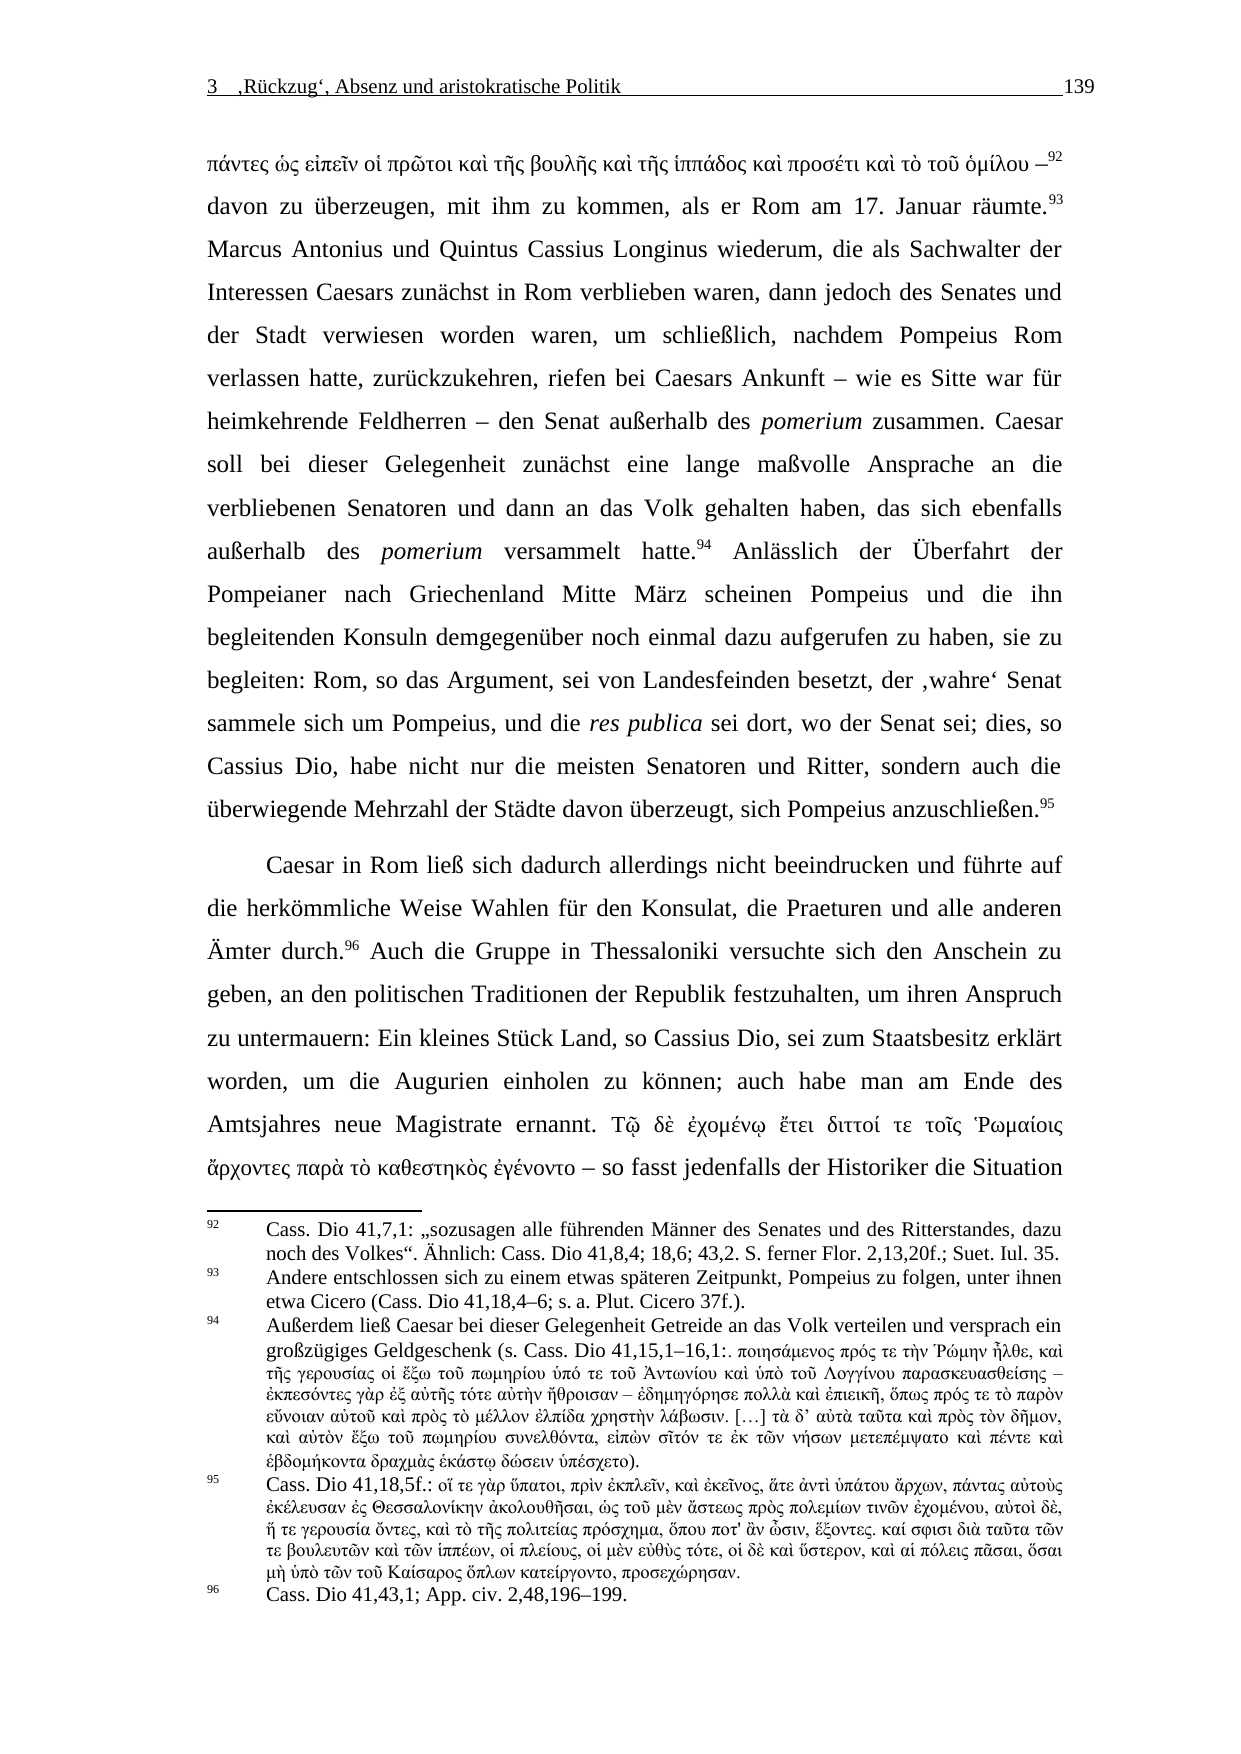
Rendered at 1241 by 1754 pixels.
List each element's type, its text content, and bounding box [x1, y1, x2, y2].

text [207, 148, 1063, 823]
text Caesar in Rom ließ sich dadurch allerdings nicht beeindrucken und führte auf die herkömmliche Weise Wahlen für den Konsulat, die Praeturen und alle anderen Ämter durch. Auch die Gruppe in Thessaloniki versuchte sich den Anschein zu geben, an den politischen Traditionen der Republik festzuhalten, um ihren Anspruch zu untermauern: Ein kleines Stück Land, so Cassius Dio, sei zum Staatsbesitz erklärt worden, um die Augurien einholen zu können; auch habe man am Ende des Amtsjahres neue Magistrate ernannt. Τῷ δὲ ἐχομένῳ ἔτει διττοί τε τοῖς Ῥωμαίοις ἄρχοντες παρὰ τὸ καθεστηκὸς ἐγένοντο – so fasst jedenfalls der Historiker die Situation des Jahres 48 v. Chr. missbilligend zusammen. Ohnehin habe das Ganze nichts an den eigentlichen Macht- und Befehlsstrukturen geändert, wie Cassius Dio weiter erklärt, der auch den Sinn dieser Maßnahmen pointiert entlarvt: Bei Caesar und Pompeius habe die eigentliche Macht gelegen, denen es bei der Verwendung der gesetzlichen Amtsbezeichnungen – offiziell war Caesar in der Stadt Konsul, Pompeius bei Thessaloniki Prokonsul – lediglich um ihren Ruf gegangen sei, nicht um die mit den Ämtern verbundenen Aufgaben, die sie nach Belieben ignorierten. [207, 850, 1063, 1181]
